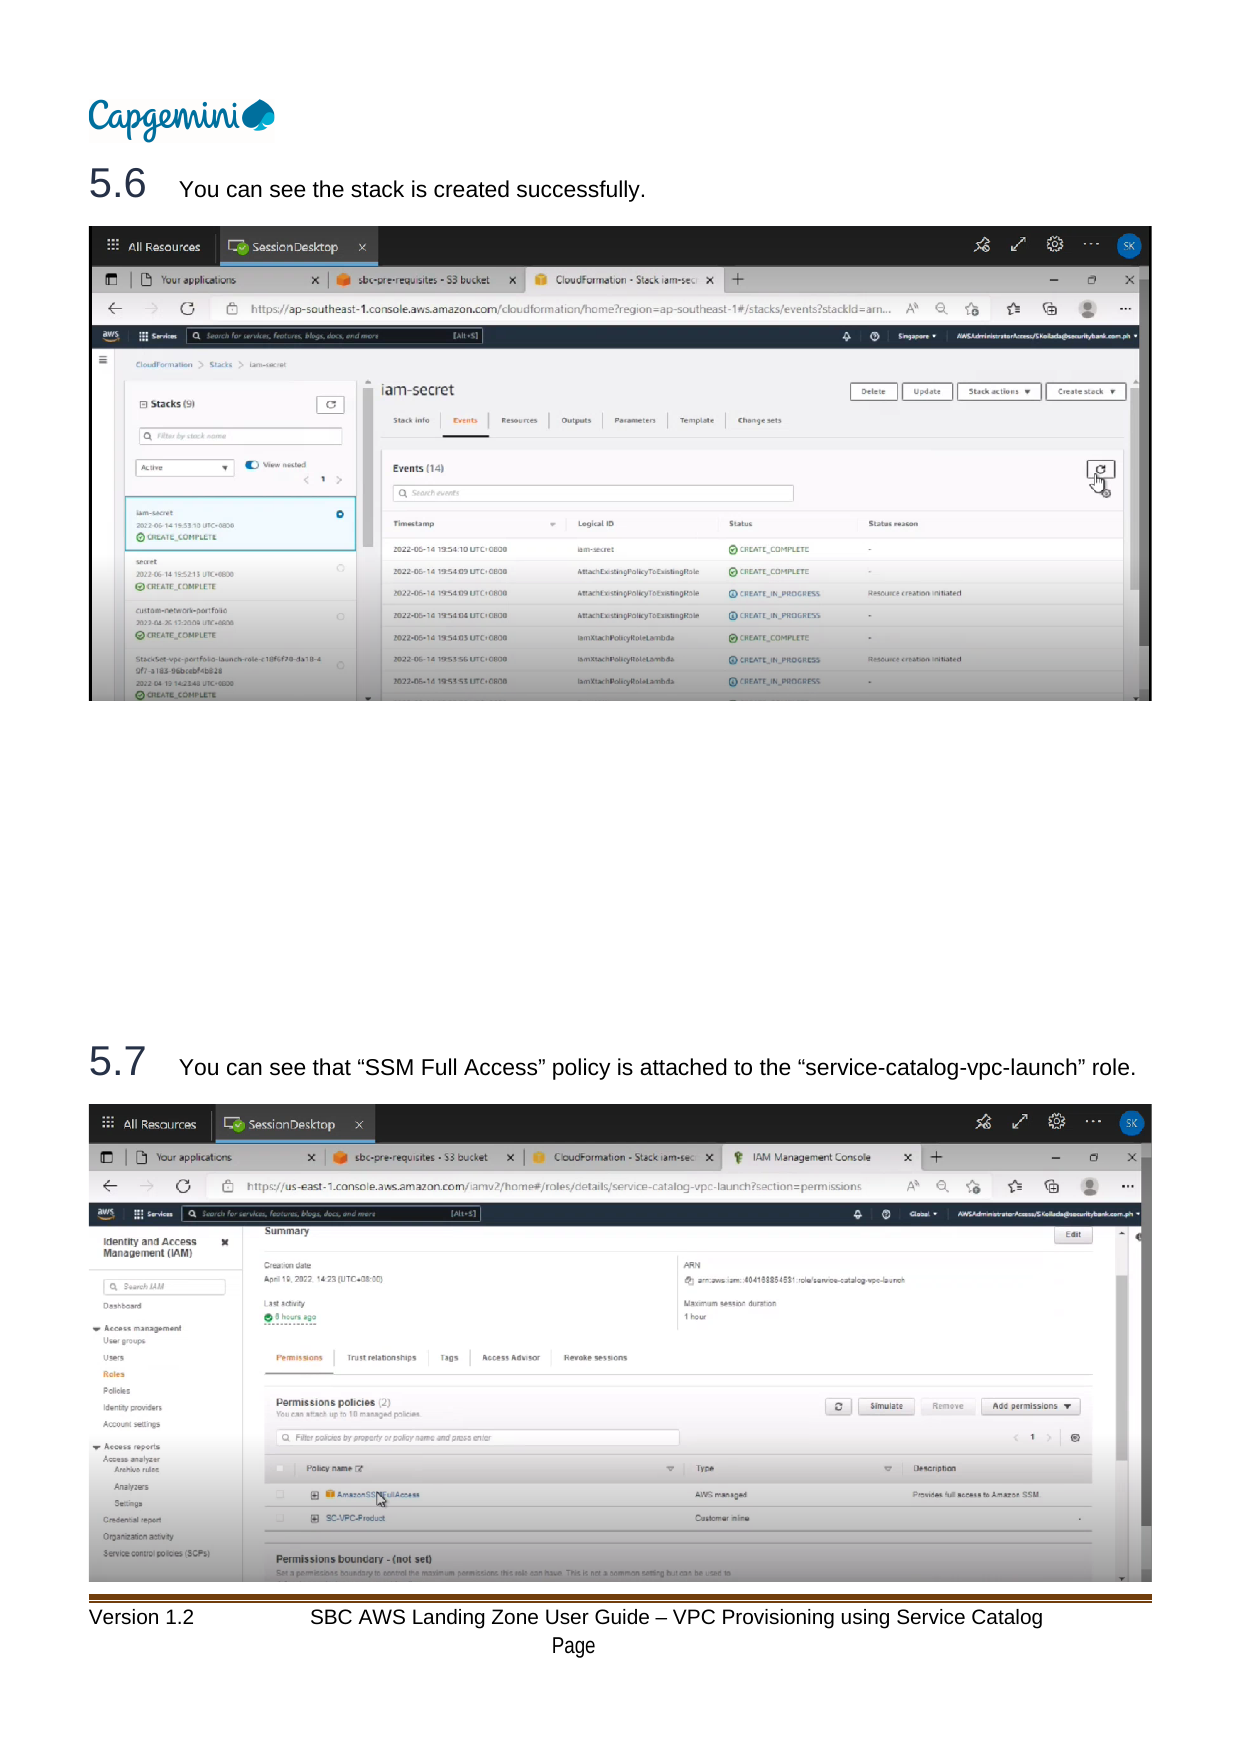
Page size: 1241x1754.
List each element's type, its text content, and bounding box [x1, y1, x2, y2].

picture [88, 99, 98, 110]
picture [88, 226, 1152, 701]
subtitle You can see that “SSM Full Access” policy is attached to the “service-catalog-vpc-launch” role. [89, 1036, 1152, 1084]
subtitle You can see the stack is created successfully. [89, 158, 1152, 206]
picture [262, 99, 275, 112]
picture [88, 1104, 1152, 1582]
picture [94, 99, 275, 143]
picture [131, 113, 136, 124]
picture [147, 113, 152, 122]
picture [88, 121, 149, 143]
